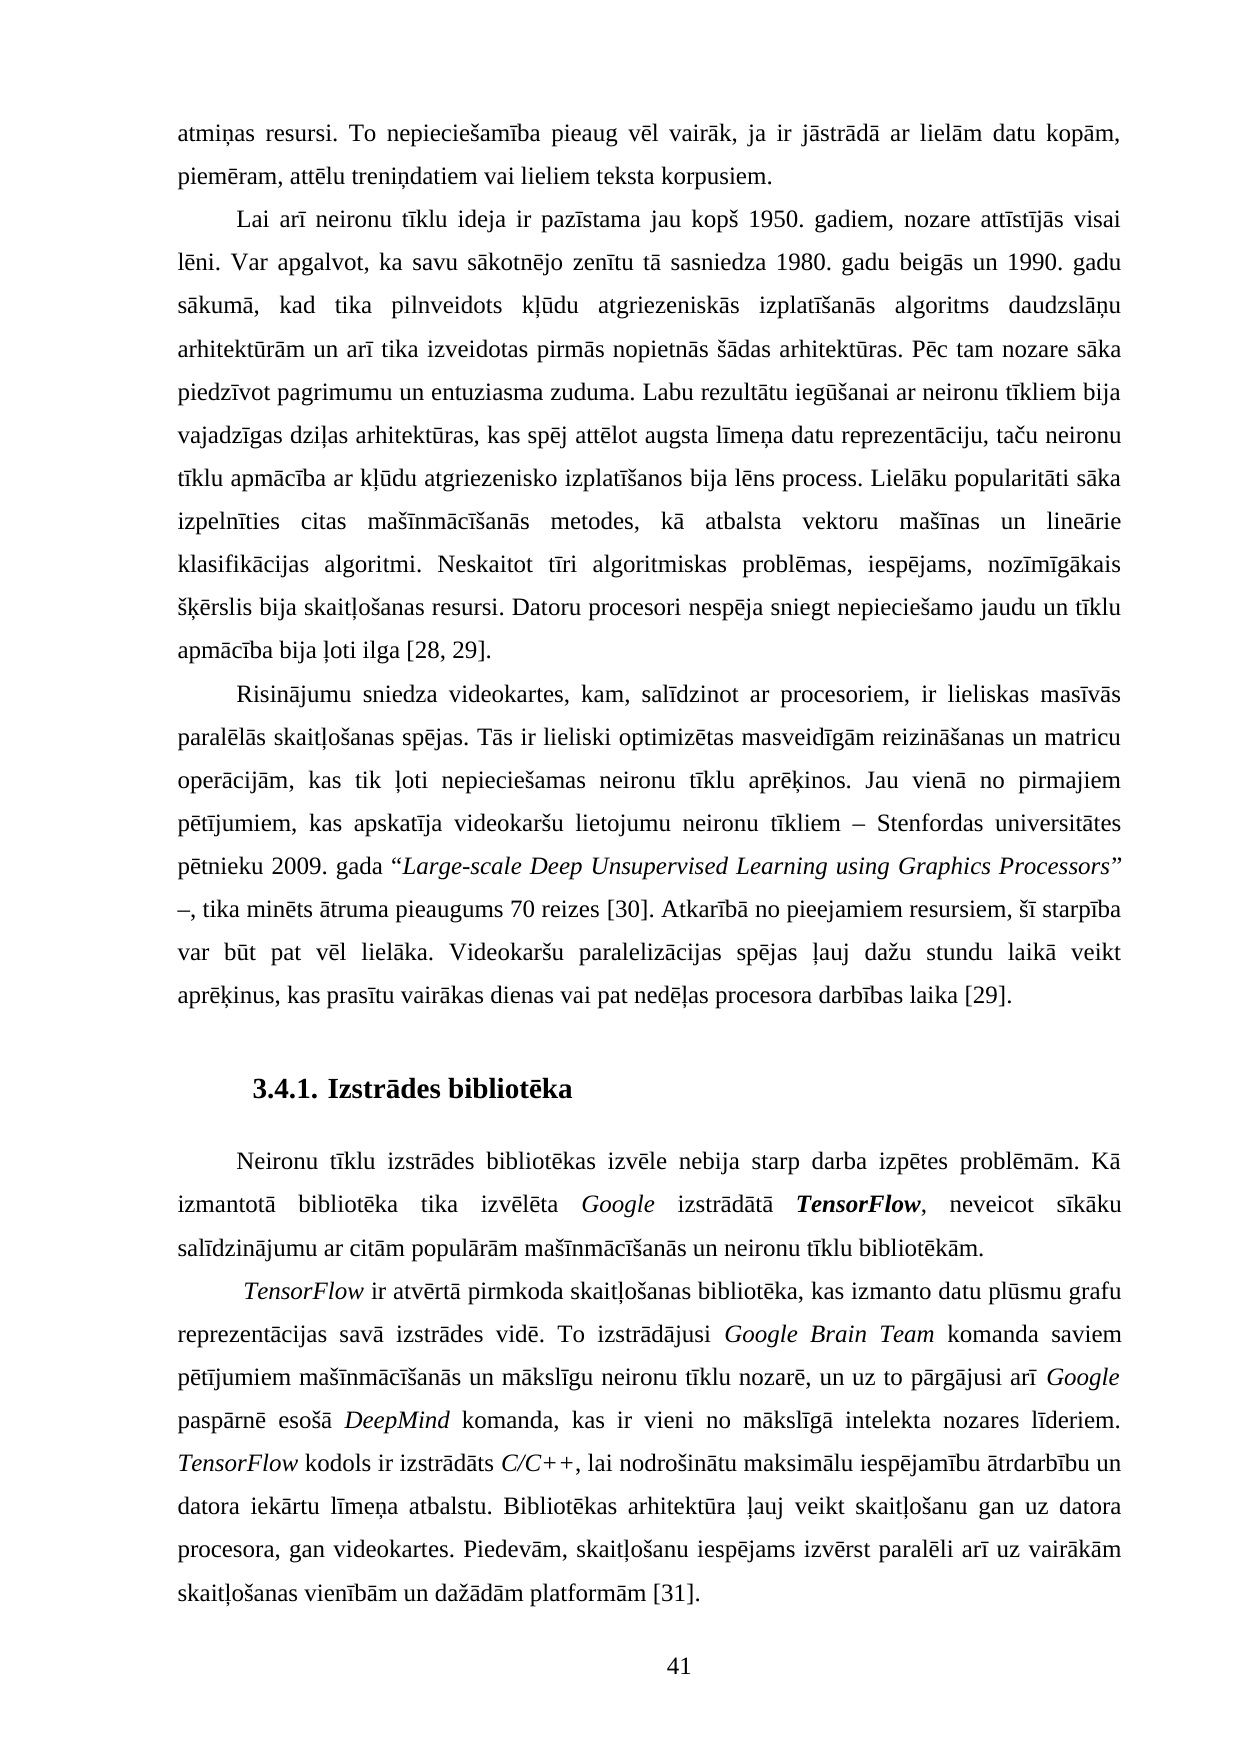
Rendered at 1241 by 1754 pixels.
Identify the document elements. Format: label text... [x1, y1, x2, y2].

text TensorFlow ir atvērtā pirmkoda skaitļošanas bibliotēka, kas izmanto datu plūsmu grafu reprezentācijas savā izstrādes vidē. To izstrādājusi Google Brain Team komanda saviem pētījumiem mašīnmācīšanās un mākslīgu neironu tīklu nozarē, un uz to pārgājusi arī Google paspārnē esošā DeepMind komanda, kas ir vieni no mākslīgā intelekta nozares līderiem. TensorFlow kodols ir izstrādāts C/C++, lai nodrošinātu maksimālu iespējamību ātrdarbību un datora iekārtu līmeņa atbalstu. Bibliotēkas arhitektūra ļauj veikt skaitļošanu gan uz datora procesora, gan videokartes. Piedevām, skaitļošanu iespējams izvērst paralēli arī uz vairākām skaitļošanas vienībām un dažādām platformām . [177, 1276, 1122, 1606]
subtitle Izstrādes bibliotēka [252, 1071, 1122, 1104]
text Risinājumu sniedza videokartes, kam, salīdzinot ar procesoriem, ir lieliskas masīvās paralēlās skaitļošanas spējas. Tās ir lieliski optimizētas masveidīgām reizināšanas un matricu operācijām, kas tik ļoti nepieciešamas neironu tīklu aprēķinos. Jau vienā no pirmajiem pētījumiem, kas apskatīja videokaršu lietojumu neironu tīkliem – Stenfordas universitātes pētnieku 2009. gada “Large-scale Deep Unsupervised Learning using Graphics Processors” –, tika minēts ātruma pieaugums 70 reizes . Atkarībā no pieejamiem resursiem, šī starpība var būt pat vēl lielāka. Videokaršu paralelizācijas spējas ļauj dažu stundu laikā veikt aprēķinus, kas prasītu vairākas dienas vai pat nedēļas procesora darbības laika . [177, 679, 1122, 1009]
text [177, 118, 1122, 190]
text Lai arī neironu tīklu ideja ir pazīstama jau kopš 1950. gadiem, nozare attīstījās visai lēni. Var apgalvot, ka savu sākotnējo zenītu tā sasniedza 1980. gadu beigās un 1990. gadu sākumā, kad tika pilnveidots kļūdu atgriezeniskās izplatīšanās algoritms daudzslāņu arhitektūrām un arī tika izveidotas pirmās nopietnās šādas arhitektūras. Pēc tam nozare sāka piedzīvot pagrimumu un entuziasma zuduma. Labu rezultātu iegūšanai ar neironu tīkliem bija vajadzīgas dziļas arhitektūras, kas spēj attēlot augsta līmeņa datu reprezentāciju, taču neironu tīklu apmācība ar kļūdu atgriezenisko izplatīšanos bija lēns process. Lielāku popularitāti sāka izpelnīties citas mašīnmācīšanās metodes, kā atbalsta vektoru mašīnas un lineārie klasifikācijas algoritmi. Neskaitot tīri algoritmiskas problēmas, iespējams, nozīmīgākais šķērslis bija skaitļošanas resursi. Datoru procesori nespēja sniegt nepieciešamo jaudu un tīklu apmācība bija ļoti ilga . [177, 204, 1122, 664]
text Neironu tīklu izstrādes bibliotēkas izvēle nebija starp darba izpētes problēmām. Kā izmantotā bibliotēka tika izvēlēta Google izstrādātā TensorFlow, neveicot sīkāku salīdzinājumu ar citām populārām mašīnmācīšanās un neironu tīklu bibliotēkām. [177, 1146, 1122, 1261]
